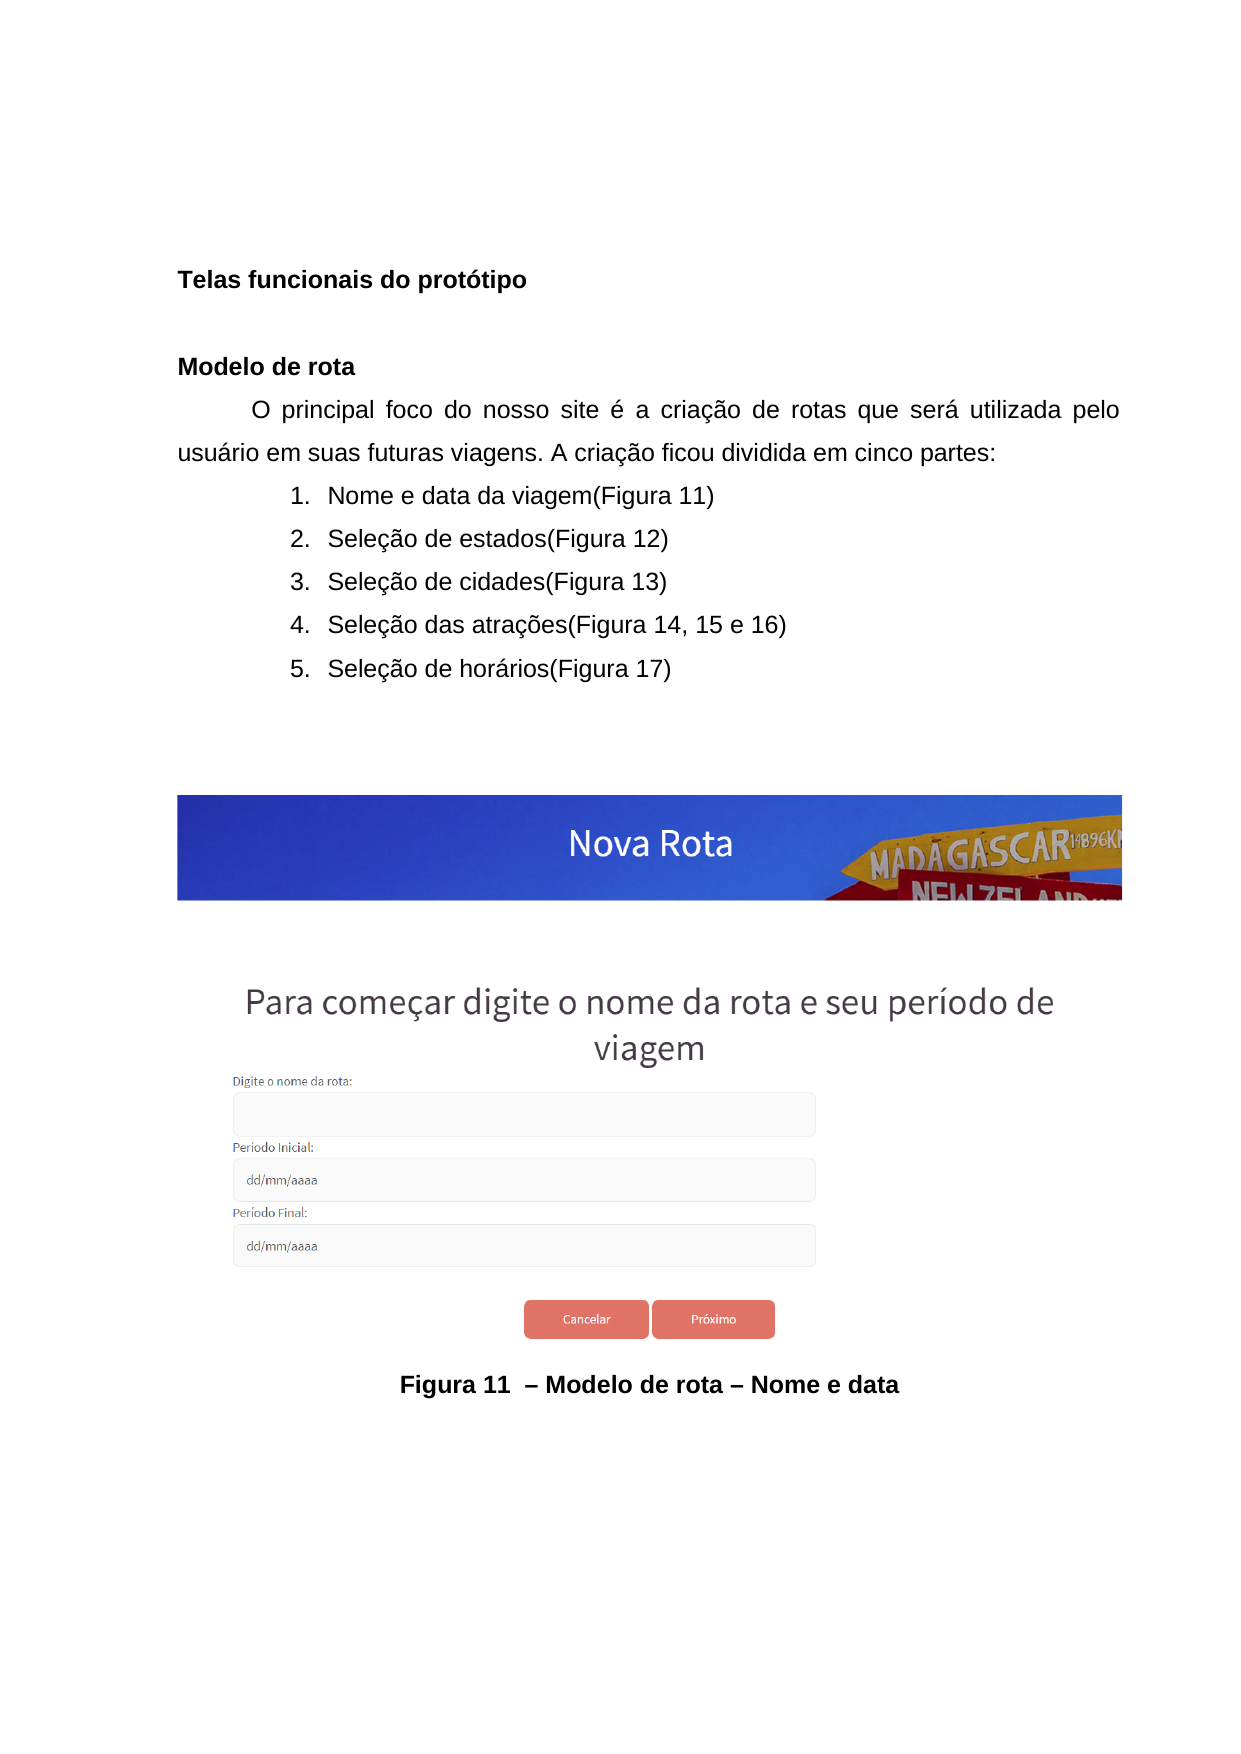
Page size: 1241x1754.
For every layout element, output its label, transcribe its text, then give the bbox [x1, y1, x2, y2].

list Nome e data da viagem(Figura 11) [290, 481, 1122, 510]
text O principal foco do nosso site é a criação de rotas que será utilizada pelo usuário em suas futuras viagens. A criação ficou dividida em cinco partes: [177, 395, 1122, 467]
text Figura 11 – Modelo de rota – Nome e data [177, 1370, 1122, 1399]
picture [177, 795, 1123, 1358]
list Seleção das atrações(Figura 14, 15 e 16) [290, 610, 1122, 639]
text Modelo de rota [177, 352, 1122, 380]
list Seleção de estados(Figura 12) [290, 524, 1122, 553]
list Seleção de cidades(Figura 13) [290, 567, 1122, 596]
text Telas funcionais do protótipo [177, 265, 1122, 294]
list Seleção de horários(Figura 17) [290, 653, 1122, 682]
